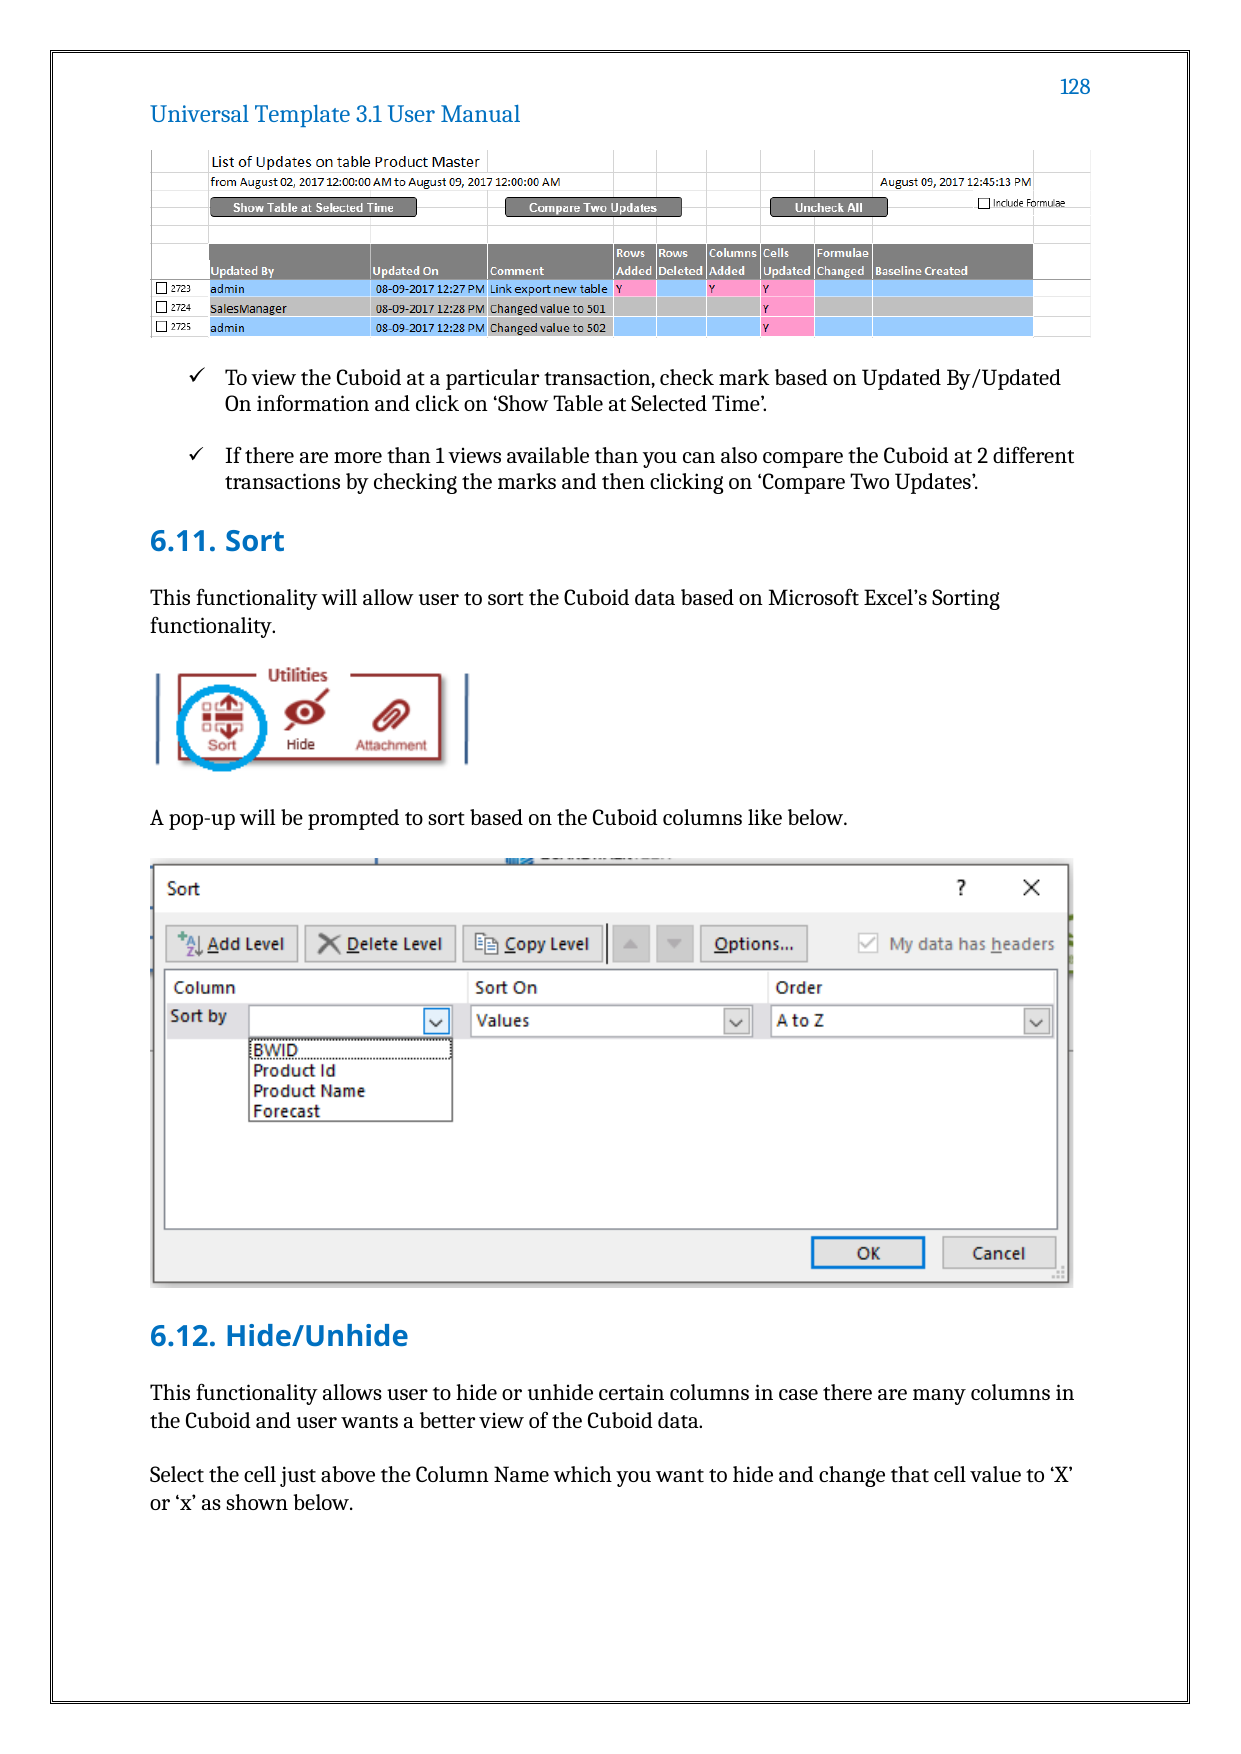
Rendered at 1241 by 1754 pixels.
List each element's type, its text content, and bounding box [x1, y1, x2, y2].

list Sort [150, 520, 1090, 560]
list If there are more than 1 views available than you can also compare the Cuboid at 2 different transactions by checking the marks and then clicking on ‘Compare Two Updates’. [187, 442, 1090, 495]
picture [150, 858, 1074, 1288]
picture [150, 150, 1091, 338]
picture [150, 666, 476, 778]
list Hide/Unhide [150, 1315, 1090, 1355]
text This functionality allows user to hide or unhide certain columns in case there are many columns in the Cuboid and user wants a better view of the Cuboid data. [150, 1380, 1090, 1434]
text This functionality will allow user to sort the Cuboid data based on Microsoft Excel’s Sorting functionality. [150, 585, 1090, 639]
text A pop-up will be prompted to sort based on the Cuboid columns like below. [150, 805, 1090, 831]
list To view the Cuboid at a particular transaction, check mark based on Updated By/Updated On information and click on ‘Show Table at Selected Time’. [187, 365, 1090, 417]
text Select the cell just above the Column Name which you want to hide and change that cell value to ‘X’ or ‘x’ as shown below. [150, 1462, 1090, 1516]
